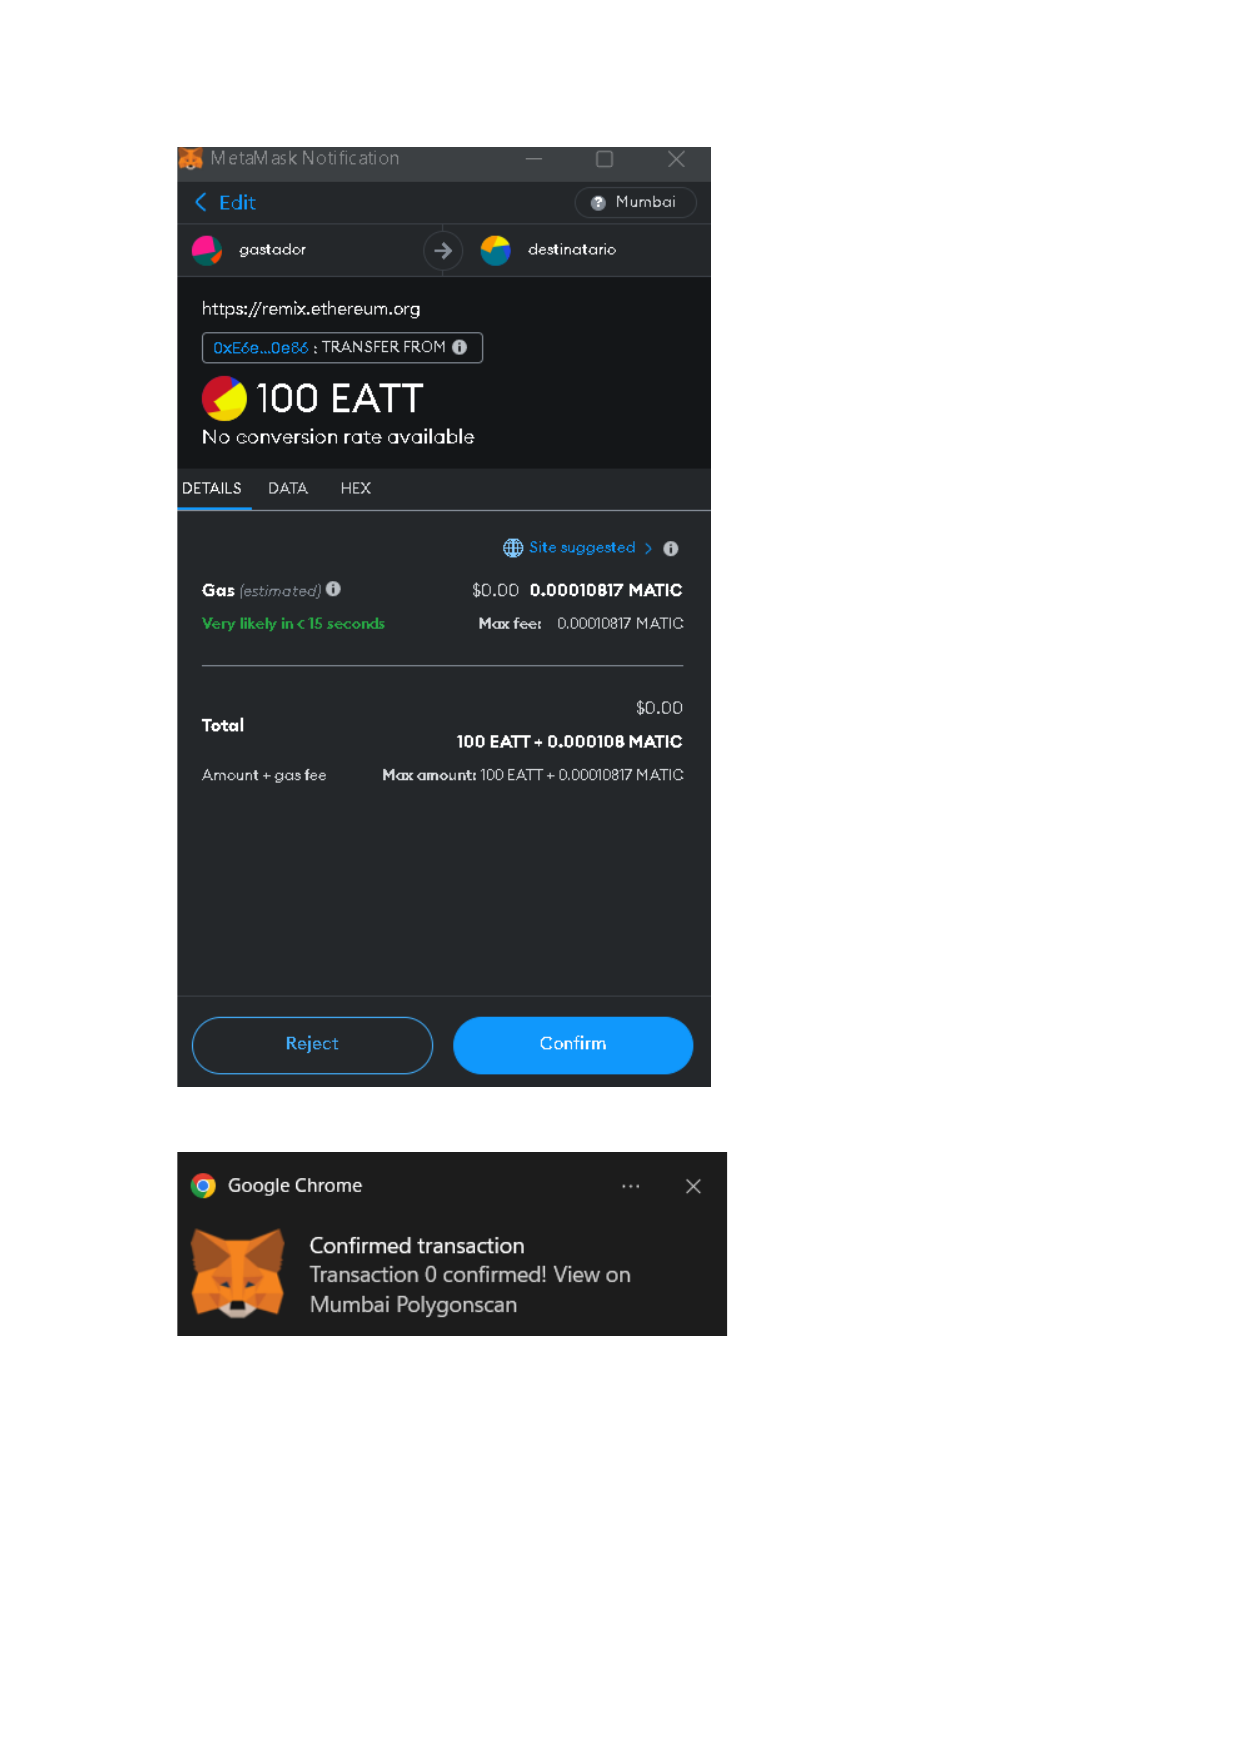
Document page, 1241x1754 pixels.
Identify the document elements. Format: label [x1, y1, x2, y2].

picture [177, 147, 711, 1087]
picture [177, 1152, 728, 1336]
